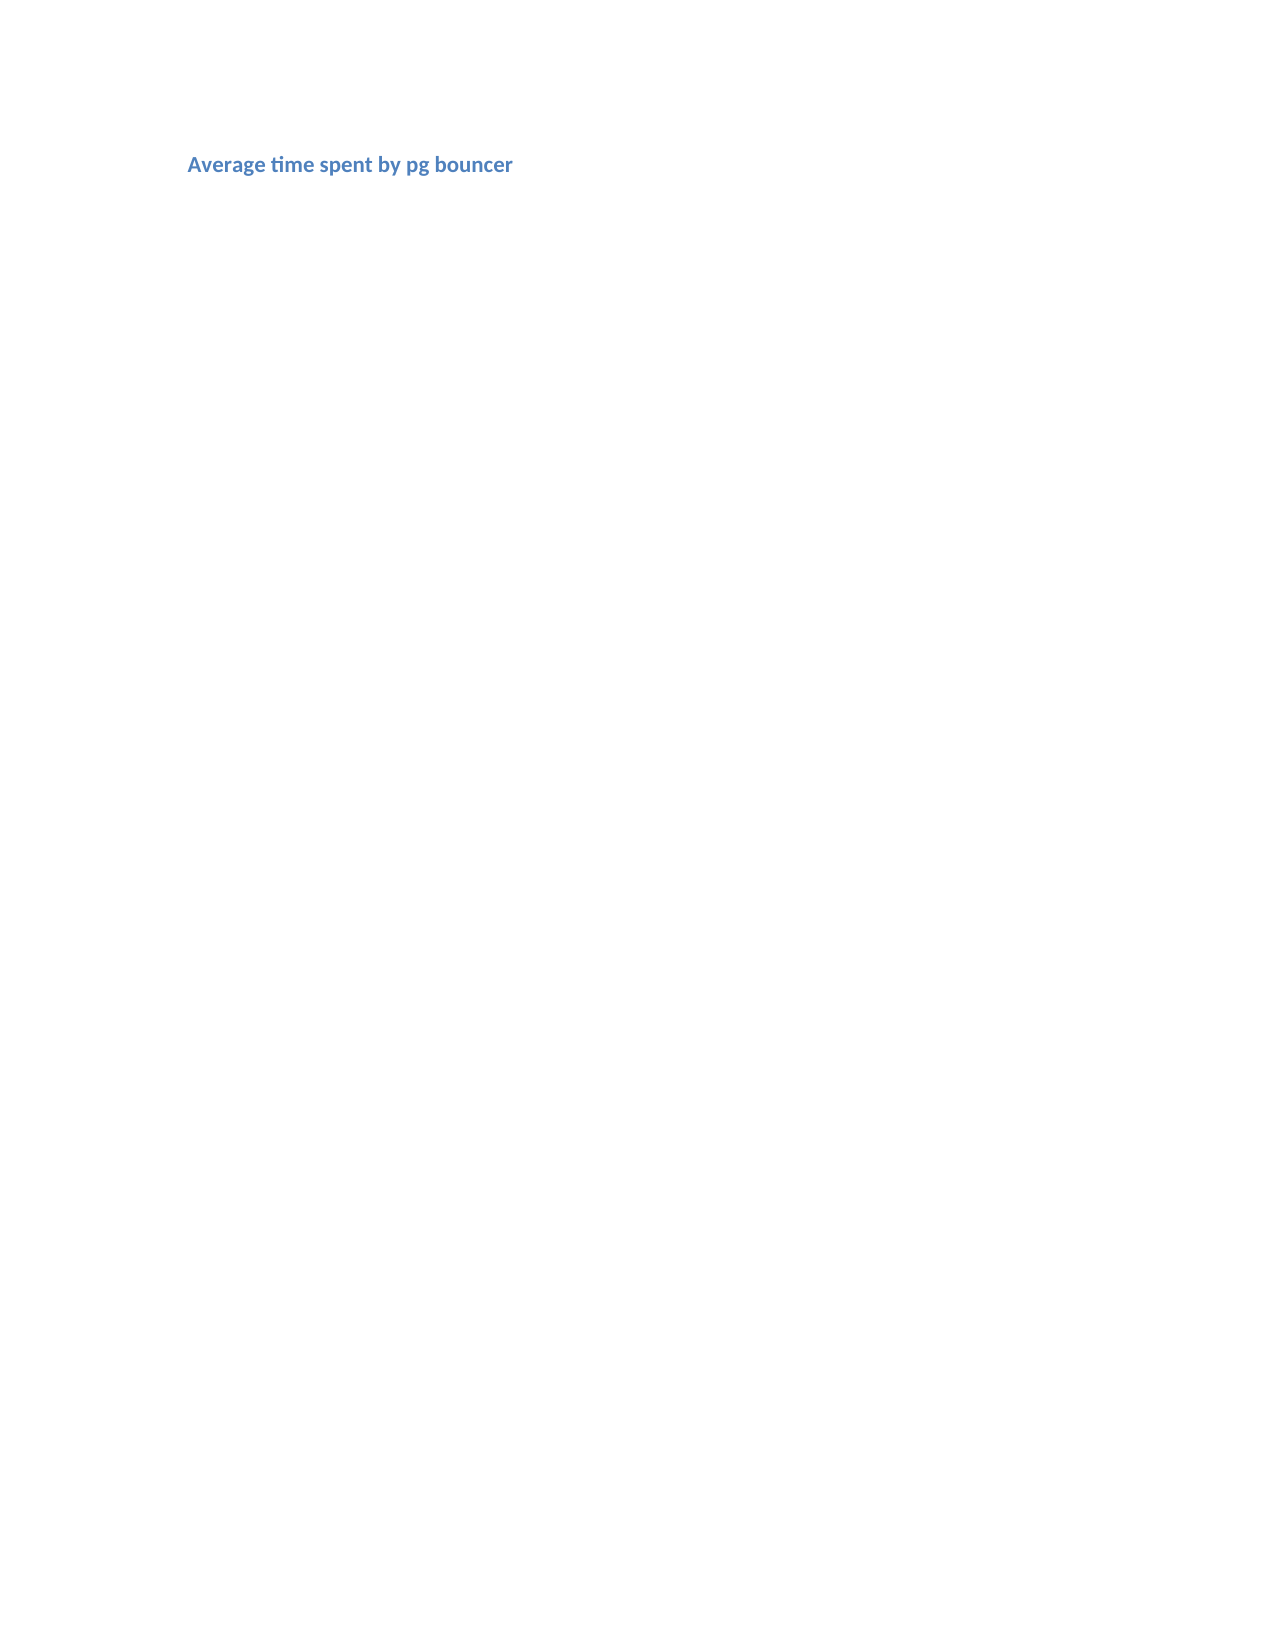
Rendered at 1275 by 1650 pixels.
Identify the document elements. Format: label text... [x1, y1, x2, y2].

subtitle Average time spent by pg bouncer [187, 150, 1087, 178]
